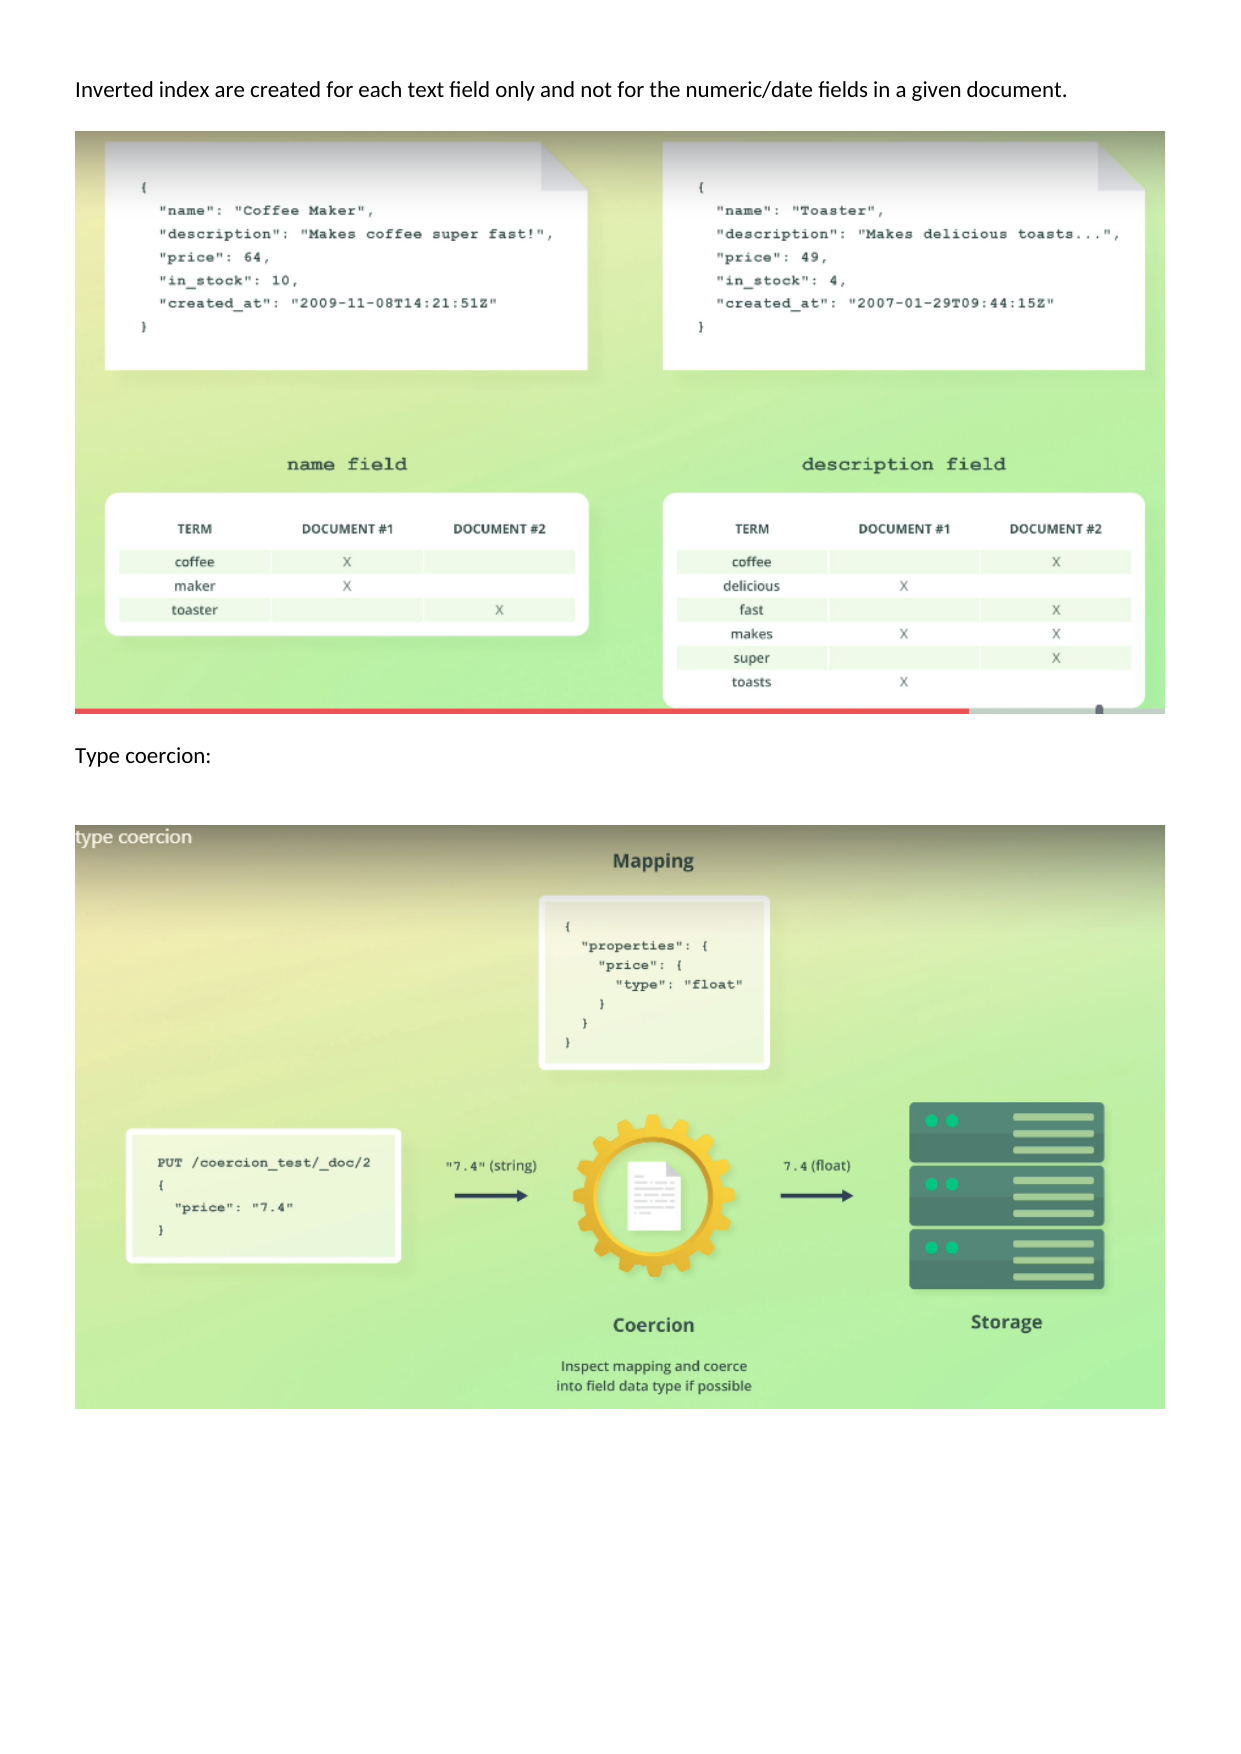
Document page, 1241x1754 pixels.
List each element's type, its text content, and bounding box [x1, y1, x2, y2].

picture [75, 131, 1166, 714]
text Type coercion: [75, 741, 1165, 769]
text Inverted index are created for each text field only and not for the numeric/date fields in a given document. [75, 75, 1165, 103]
picture [75, 825, 1166, 1409]
